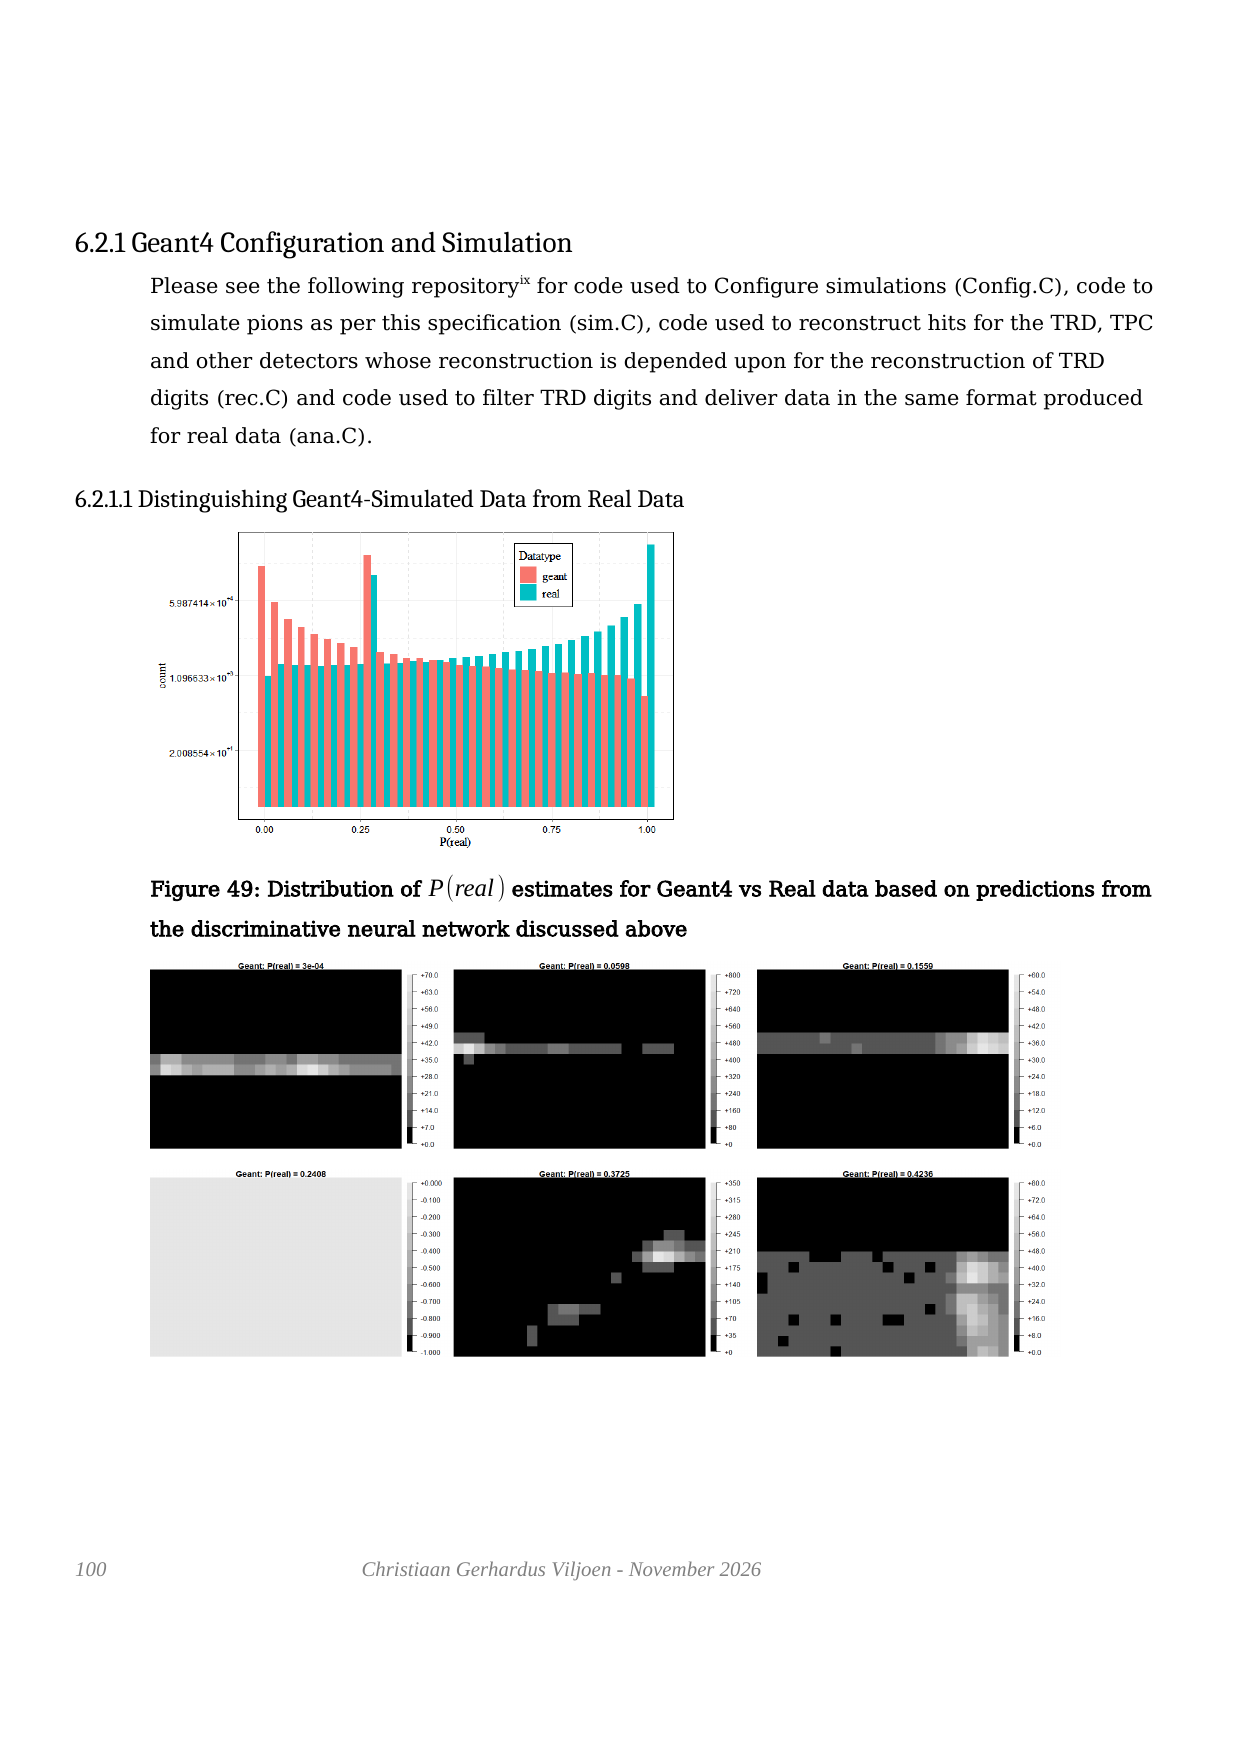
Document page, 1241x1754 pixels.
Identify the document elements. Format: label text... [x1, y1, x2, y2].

picture [150, 1169, 1061, 1357]
subtitle Geant4 Configuration and Simulation [75, 227, 1165, 260]
picture [150, 961, 1061, 1149]
subtitle Distinguishing Geant4-Simulated Data from Real Data [75, 485, 1165, 514]
picture [150, 526, 678, 853]
text Please see the following repository for code used to Configure simulations (Config.C), code to simulate pions as per this specification (sim.C), code used to reconstruct hits for the TRD, TPC and other detectors whose reconstruction is depended upon for the reconstruction of TRD digits (rec.C) and code used to filter TRD digits and deliver data in the same format produced for real data (ana.C). [150, 273, 1165, 448]
